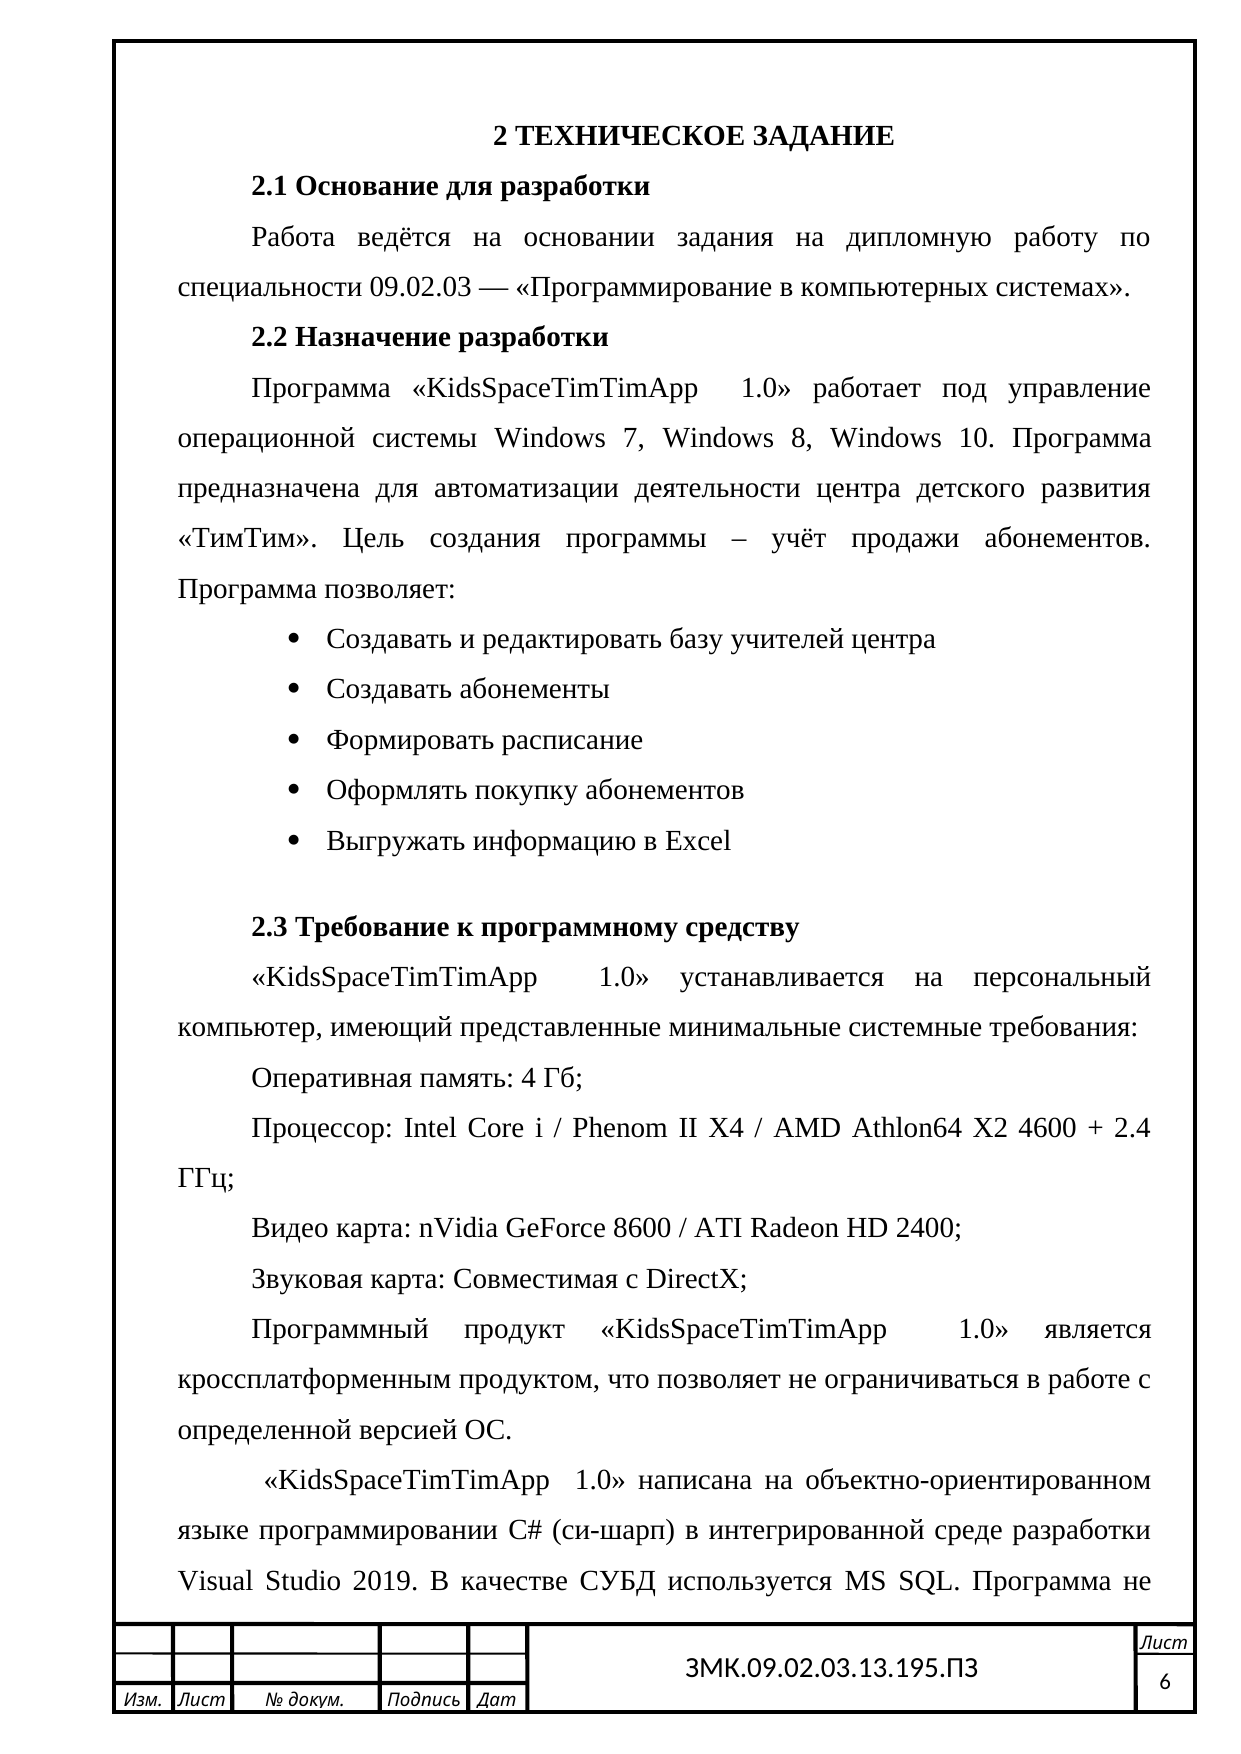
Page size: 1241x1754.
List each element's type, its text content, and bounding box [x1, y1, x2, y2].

text Оперативная память: 4 Гб; [177, 1060, 1152, 1093]
text 2.2 Назначение разработки [177, 319, 1152, 353]
text Программный продукт «KidsSpaceTimTimApp 1.0» является кроссплатформенным продуктом, что позволяет не ограничиваться в работе с определенной версией ОС. [177, 1311, 1152, 1445]
list Оформлять покупку абонементов [288, 772, 1152, 806]
text 2.1 Основание для разработки [177, 168, 1152, 202]
text 2.3 Требование к программному средству [177, 909, 1152, 942]
text 2 ТЕХНИЧЕСКОЕ ЗАДАНИЕ [177, 118, 1152, 152]
list Создавать и редактировать базу учителей центра [288, 621, 1152, 655]
list Формировать расписание [288, 722, 1152, 756]
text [177, 1462, 1152, 1596]
list Создавать абонементы [288, 672, 1152, 705]
text Работа ведётся на основании задания на дипломную работу по специальности 09.02.03 — «Программирование в компьютерных системах». [177, 219, 1152, 303]
text Программа «KidsSpaceTimTimApp 1.0» работает под управление операционной системы Windows 7, Windows 8, Windows 10. Программа предназначена для автоматизации деятельности центра детского развития «ТимТим». Цель создания программы – учёт продажи абонементов. Программа позволяет: [177, 370, 1152, 604]
text Видео карта: nVidia GeForce 8600 / ATI Radeon HD 2400; [177, 1211, 1152, 1244]
list Выгружать информацию в Excel [288, 823, 1152, 857]
text «KidsSpaceTimTimApp 1.0» устанавливается на персональный компьютер, имеющий представленные минимальные системные требования: [177, 959, 1152, 1043]
text Звуковая карта: Совместимая с DirectX; [177, 1261, 1152, 1294]
text Процессор: Intel Core i / Phenom II X4 / AMD Athlon64 X2 4600 + 2.4 ГГц; [177, 1110, 1152, 1194]
